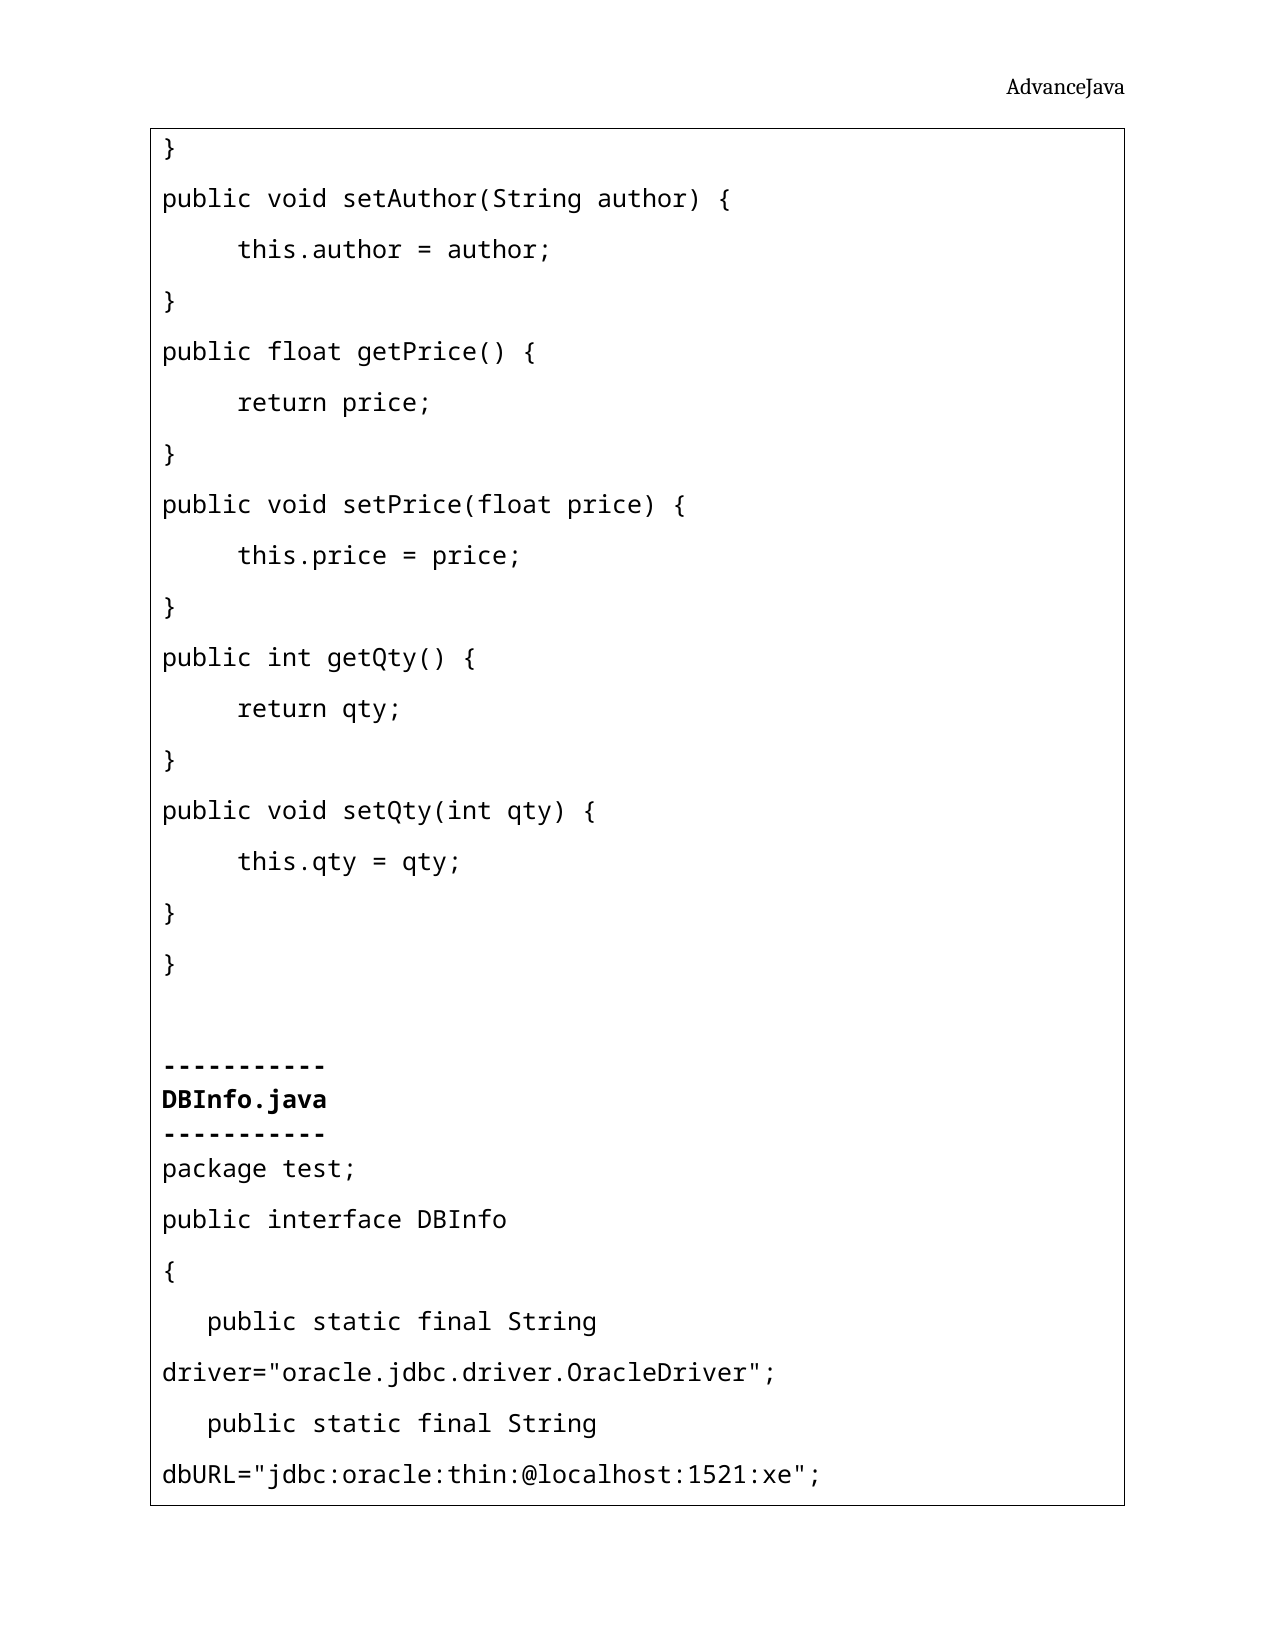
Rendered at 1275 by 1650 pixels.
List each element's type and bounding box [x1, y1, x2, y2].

table_header [151, 129, 1124, 1505]
